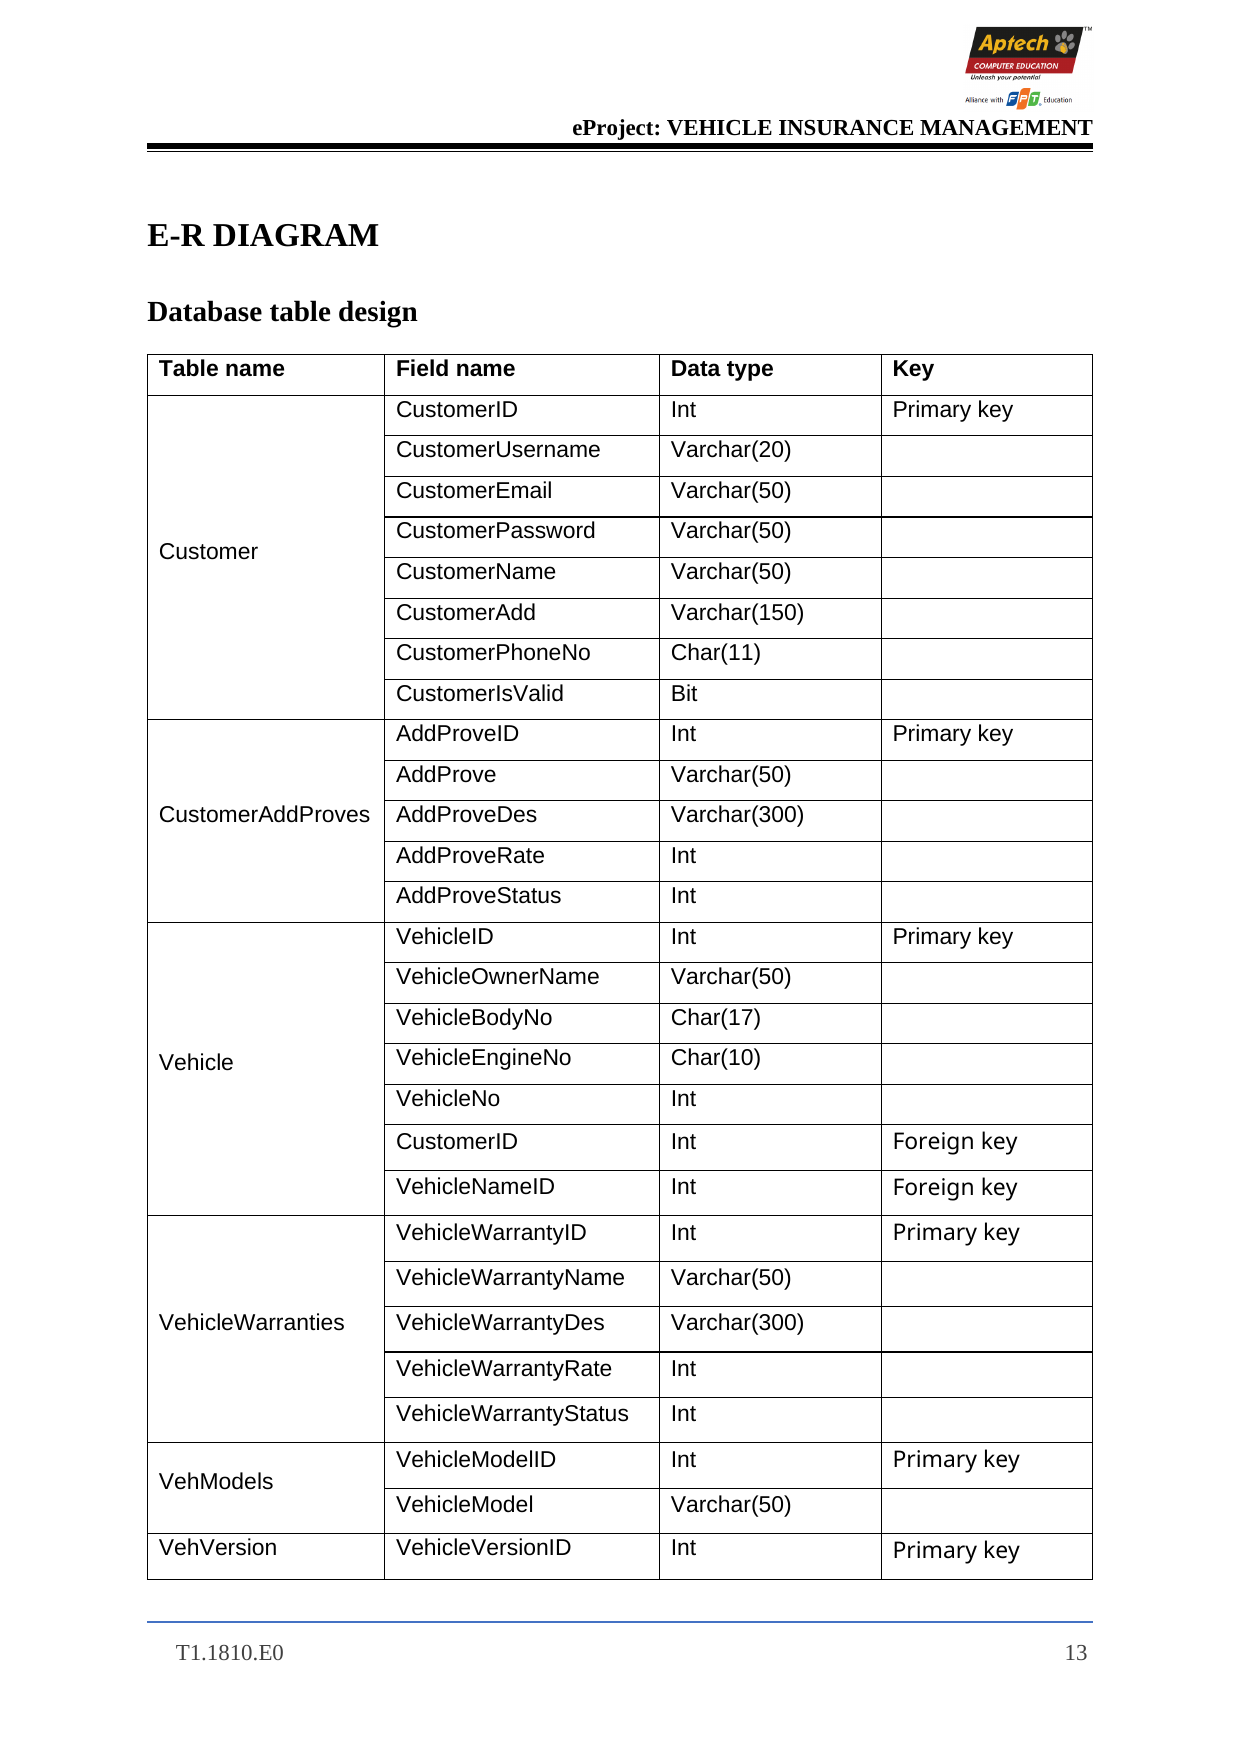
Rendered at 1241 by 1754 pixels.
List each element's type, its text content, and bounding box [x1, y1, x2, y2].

table_cell Varchar(150) [660, 599, 881, 638]
picture [963, 24, 1094, 112]
table_cell Varchar(50) [660, 963, 881, 1003]
table_cell Varchar(300) [660, 801, 881, 841]
table_cell VehVersion [148, 1534, 384, 1578]
table_cell Int [660, 882, 881, 922]
table_cell [882, 1262, 1092, 1306]
table_cell Primary key [882, 396, 1092, 435]
table_cell VehicleNo [385, 1085, 659, 1124]
table_cell Varchar(50) [660, 761, 881, 800]
table_cell Varchar(50) [660, 477, 881, 516]
table_cell [882, 882, 1092, 922]
table_cell Primary key [882, 1443, 1092, 1488]
table_cell VehicleWarrantyID [385, 1216, 659, 1261]
table_cell Varchar(20) [660, 436, 881, 476]
table_cell [882, 963, 1092, 1003]
table_cell VehModels [148, 1443, 384, 1533]
table_cell Int [660, 1398, 881, 1442]
table_cell [882, 477, 1092, 516]
table_cell Varchar(50) [660, 518, 881, 557]
table_cell [882, 518, 1092, 557]
table_cell [882, 436, 1092, 476]
table_cell Char(17) [660, 1004, 881, 1043]
table_cell [882, 842, 1092, 881]
table_cell Customer [148, 396, 384, 719]
subtitle Database table design [147, 294, 1093, 327]
table_header Field name [385, 355, 659, 395]
table_cell [882, 599, 1092, 638]
table_cell [882, 1044, 1092, 1084]
table_cell Int [660, 720, 881, 759]
table_cell AddProve [385, 761, 659, 800]
table_cell Int [660, 842, 881, 881]
table_cell AddProveRate [385, 842, 659, 881]
table_cell Primary key [882, 1534, 1092, 1578]
table_cell Int [660, 1125, 881, 1170]
table_cell VehicleEngineNo [385, 1044, 659, 1084]
table_cell CustomerPhoneNo [385, 639, 659, 678]
table_cell CustomerEmail [385, 477, 659, 516]
table_cell AddProveStatus [385, 882, 659, 922]
table_cell VehicleModelID [385, 1443, 659, 1488]
table_header Data type [660, 355, 881, 395]
table_cell VehicleBodyNo [385, 1004, 659, 1043]
table_cell Int [660, 923, 881, 962]
table_cell VehicleID [385, 923, 659, 962]
table_cell Primary key [882, 720, 1092, 759]
table_cell VehicleNameID [385, 1171, 659, 1215]
table_cell [882, 1489, 1092, 1533]
table_cell [882, 558, 1092, 597]
table_cell VehicleWarrantyStatus [385, 1398, 659, 1442]
table_header Table name [148, 355, 384, 395]
table_cell Int [660, 1353, 881, 1397]
table_cell Int [660, 1216, 881, 1261]
table_cell Char(10) [660, 1044, 881, 1084]
table_cell [882, 1398, 1092, 1442]
table_cell CustomerAddProves [148, 720, 384, 922]
table_cell CustomerID [385, 1125, 659, 1170]
table_cell CustomerName [385, 558, 659, 597]
table_cell VehicleWarrantyDes [385, 1307, 659, 1351]
table_cell Int [660, 1085, 881, 1124]
table_cell Varchar(50) [660, 1489, 881, 1533]
table_cell VehicleOwnerName [385, 963, 659, 1003]
table_cell [882, 1353, 1092, 1397]
table_cell AddProveDes [385, 801, 659, 841]
table_cell Int [660, 1171, 881, 1215]
table_cell Varchar(50) [660, 1262, 881, 1306]
table_cell AddProveID [385, 720, 659, 759]
table_cell CustomerID [385, 396, 659, 435]
table_cell Varchar(50) [660, 558, 881, 597]
table_cell CustomerUsername [385, 436, 659, 476]
table_cell [882, 761, 1092, 800]
table_cell [882, 1004, 1092, 1043]
table_cell VehicleWarrantyRate [385, 1353, 659, 1397]
table_cell Varchar(300) [660, 1307, 881, 1351]
table_cell Int [660, 1534, 881, 1578]
table_cell Char(11) [660, 639, 881, 678]
table_cell CustomerAdd [385, 599, 659, 638]
table_cell VehicleWarranties [148, 1216, 384, 1442]
table_cell [882, 639, 1092, 678]
table_cell Foreign key [882, 1171, 1092, 1215]
table_cell Foreign key [882, 1125, 1092, 1170]
table_cell [882, 1085, 1092, 1124]
table_cell CustomerIsValid [385, 680, 659, 719]
table_cell Primary key [882, 923, 1092, 962]
table_cell VehicleVersionID [385, 1534, 659, 1578]
table_cell Vehicle [148, 923, 384, 1215]
table_cell [882, 680, 1092, 719]
table_cell VehicleWarrantyName [385, 1262, 659, 1306]
table_cell Int [660, 1443, 881, 1488]
table_cell VehicleModel [385, 1489, 659, 1533]
table_cell Int [660, 396, 881, 435]
table_cell CustomerPassword [385, 518, 659, 557]
table_cell Primary key [882, 1216, 1092, 1261]
table_cell [882, 1307, 1092, 1351]
subtitle E-R DIAGRAM [147, 215, 1093, 254]
table_cell Bit [660, 680, 881, 719]
table_header Key [882, 355, 1092, 395]
table_cell [882, 801, 1092, 841]
